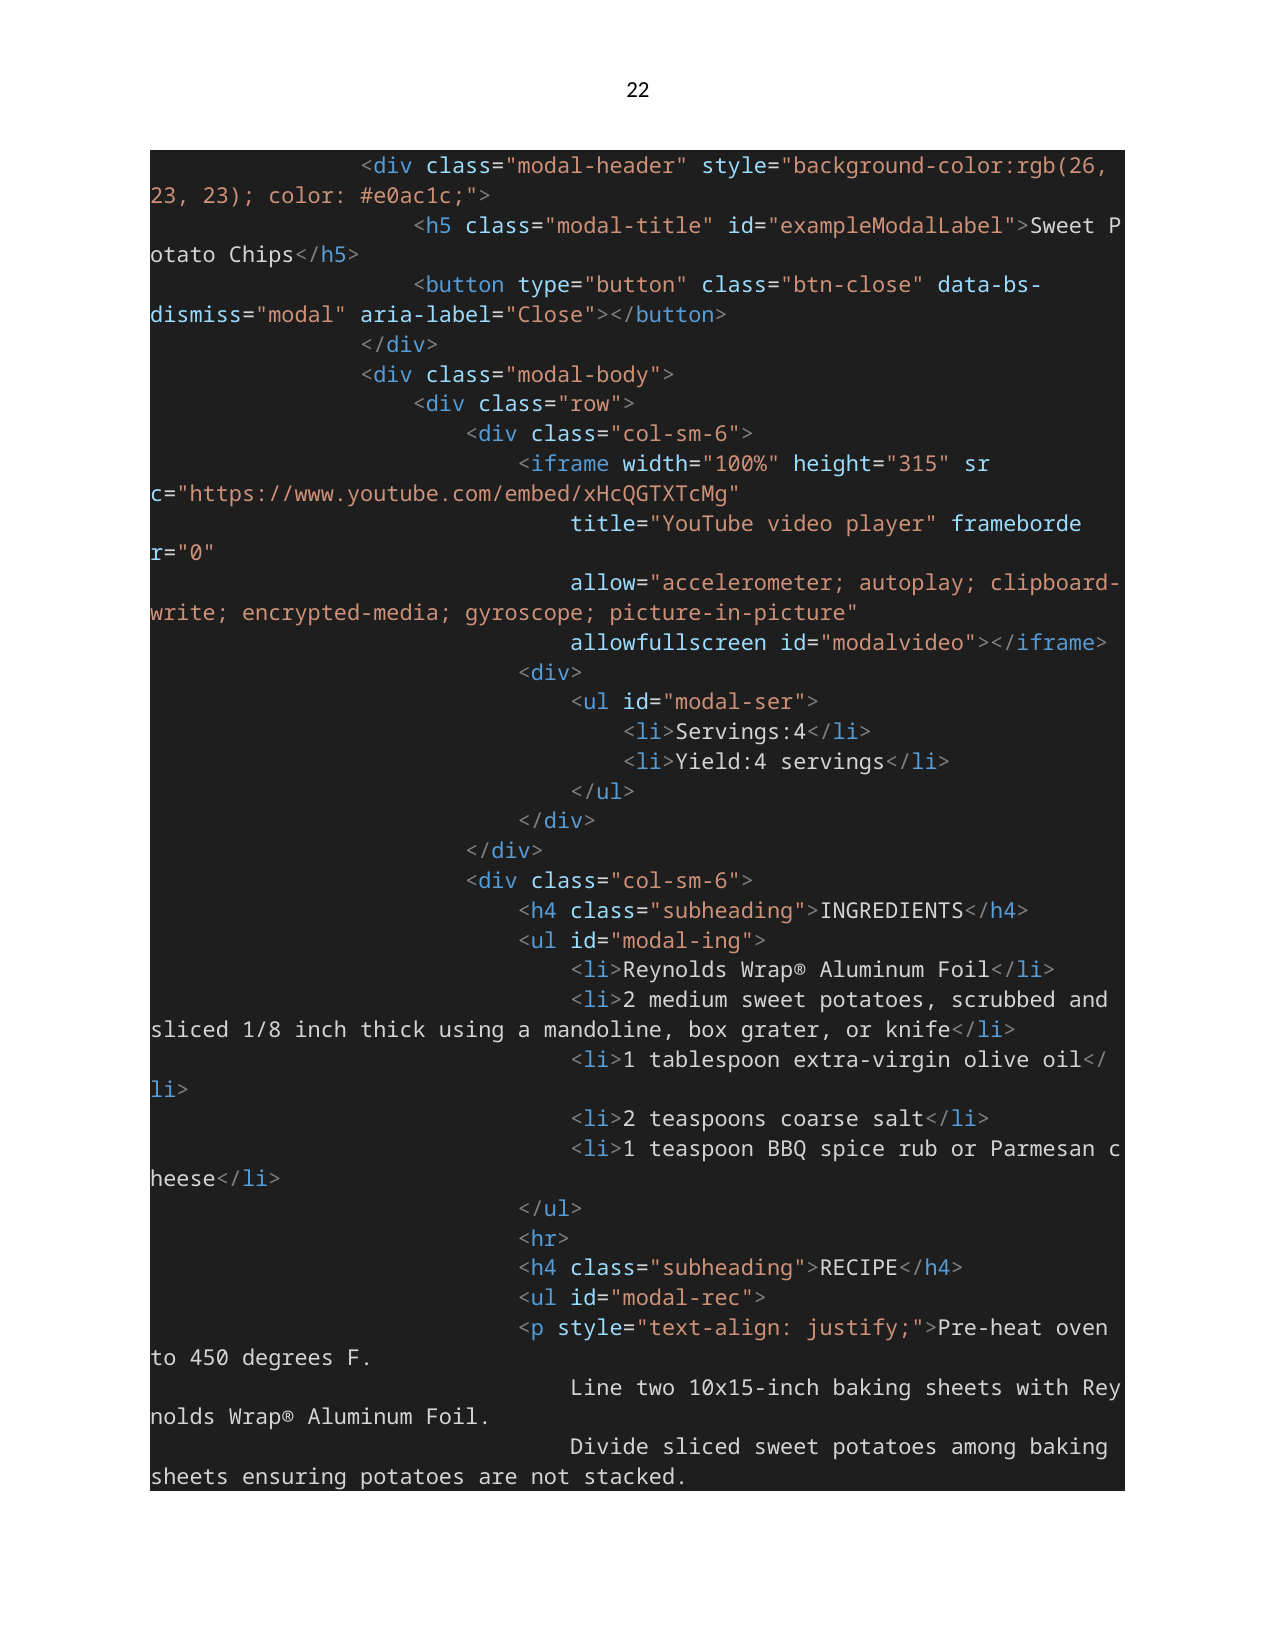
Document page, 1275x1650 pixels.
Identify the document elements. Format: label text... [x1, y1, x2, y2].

text <ul id="modal-rec"> [150, 1282, 1125, 1312]
text <li>2 medium sweet potatoes, scrubbed and sliced 1/8 inch thick using a mandoline, box grater, or knife</li> [150, 984, 1125, 1044]
text <h4 class="subheading">RECIPE</h4> [150, 1252, 1125, 1282]
text <div class="col-sm-6"> [150, 418, 1125, 448]
text allow="accelerometer; autoplay; clipboard-write; encrypted-media; gyroscope; picture-in-picture" [150, 567, 1125, 627]
text <li>Reynolds Wrap® Aluminum Foil</li> [150, 954, 1125, 984]
text </ul> [150, 1193, 1125, 1222]
text <h4 class="subheading">INGREDIENTS</h4> [150, 895, 1125, 924]
text <li>Servings:4</li> [150, 716, 1125, 746]
text <button type="button" class="btn-close" data-bs-dismiss="modal" aria-label="Close"></button> [150, 269, 1125, 329]
text <hr> [150, 1222, 1125, 1252]
text <div> [150, 656, 1125, 686]
text <li>1 teaspoon BBQ spice rub or Parmesan cheese</li> [150, 1133, 1125, 1193]
text </div> [150, 835, 1125, 865]
text <p style="text-align: justify;">Pre-heat oven to 450 degrees F. [150, 1312, 1125, 1371]
text <li>2 teaspoons coarse salt</li> [150, 1103, 1125, 1133]
text <ul id="modal-ser"> [150, 686, 1125, 716]
text allowfullscreen id="modalvideo"></iframe> [150, 627, 1125, 656]
text </div> [150, 329, 1125, 358]
text </ul> [150, 776, 1125, 805]
text <li>1 tablespoon extra-virgin olive oil</li> [150, 1044, 1125, 1103]
text </div> [150, 805, 1125, 835]
text <div class="row"> [150, 388, 1125, 418]
text <li>Yield:4 servings</li> [150, 746, 1125, 776]
text Divide sliced sweet potatoes among baking sheets ensuring potatoes are not stacked. [150, 1431, 1125, 1491]
text <div class="col-sm-6"> [150, 865, 1125, 895]
text <div class="modal-header" style="background-color:rgb(26, 23, 23); color: #e0ac1c;"> [150, 150, 1125, 209]
text <ul id="modal-ing"> [150, 924, 1125, 954]
text <div class="modal-body"> [150, 358, 1125, 388]
text <h5 class="modal-title" id="exampleModalLabel">Sweet Potato Chips</h5> [150, 209, 1125, 269]
text Line two 10x15-inch baking sheets with Reynolds Wrap® Aluminum Foil. [150, 1371, 1125, 1431]
text title="YouTube video player" frameborder="0" [150, 507, 1125, 567]
text <iframe width="100%" height="315" src="https://www.youtube.com/embed/xHcQGTXTcMg" [150, 448, 1125, 507]
